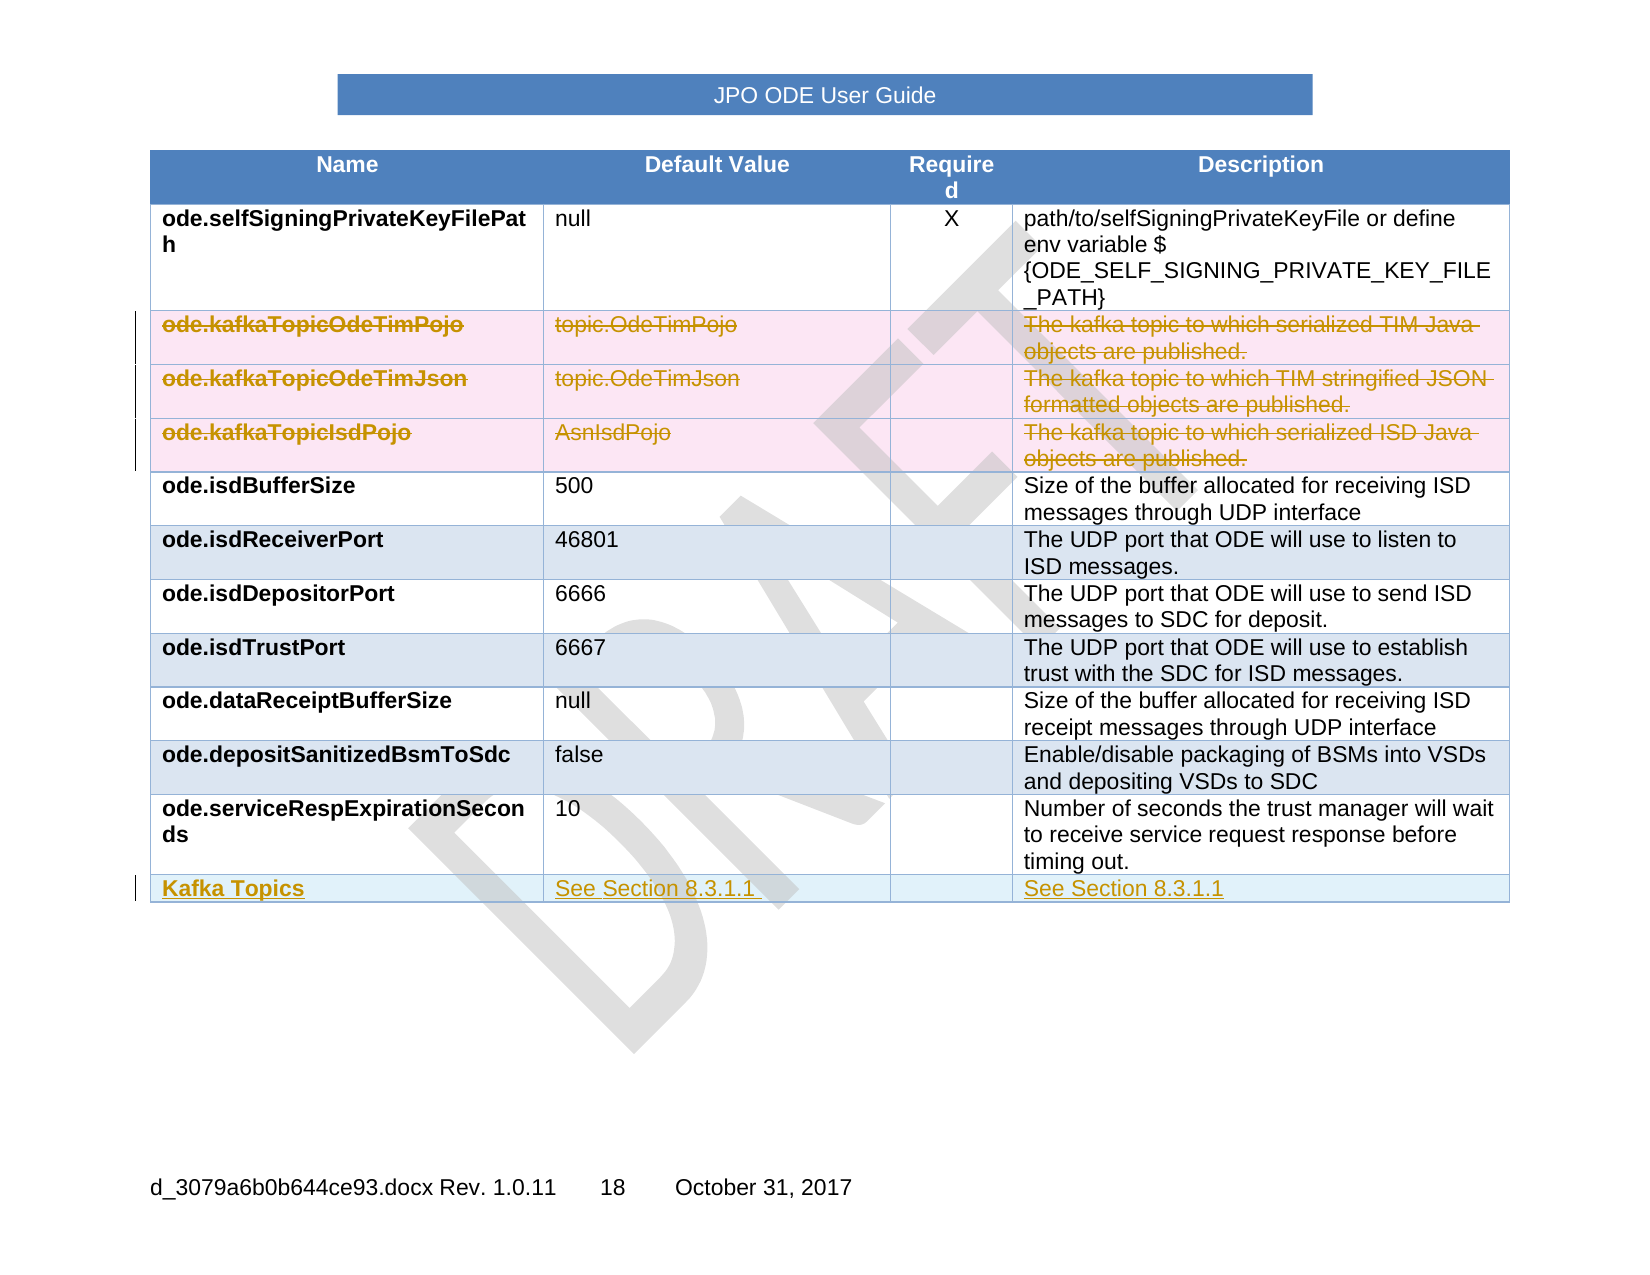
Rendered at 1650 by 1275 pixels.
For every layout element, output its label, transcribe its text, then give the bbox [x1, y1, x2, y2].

table_cell null [544, 688, 890, 740]
table_cell ode.serviceRespExpirationSeconds [151, 795, 543, 874]
table_header Default Value [544, 151, 890, 204]
table_cell Size of the buffer allocated for receiving ISD receipt messages through UDP interface [1013, 688, 1509, 740]
table_cell ode.isdDepositorPort [151, 580, 543, 633]
table_cell [891, 473, 1012, 525]
table_cell ode.isdBufferSize [151, 473, 543, 525]
table_cell ode.selfSigningPrivateKeyFilePath [151, 205, 543, 310]
table_cell ode.isdTrustPort [151, 634, 543, 686]
table_cell Number of seconds the trust manager will wait to receive service request response before timing out. [1013, 795, 1509, 874]
table_cell [891, 634, 1012, 686]
table_header Name [151, 151, 543, 204]
table_cell 500 [544, 473, 890, 525]
table_cell [891, 795, 1012, 874]
table_cell null [544, 205, 890, 310]
table_cell ode.dataReceiptBufferSize [151, 688, 543, 740]
table_cell [891, 741, 1012, 794]
table_cell The UDP port that ODE will use to establish trust with the SDC for ISD messages. [1013, 634, 1509, 686]
table_header Description [1013, 151, 1509, 204]
table_cell 10 [544, 795, 890, 874]
table_cell X [891, 205, 1012, 310]
table_cell Size of the buffer allocated for receiving ISD messages through UDP interface [1013, 473, 1509, 525]
table_cell false [544, 741, 890, 794]
table_cell path/to/selfSigningPrivateKeyFile or define env variable ${ODE_SELF_SIGNING_PRIVATE_KEY_FILE_PATH} [1013, 205, 1509, 310]
table_cell Enable/disable packaging of BSMs into VSDs and depositing VSDs to SDC [1013, 741, 1509, 794]
table_cell [891, 526, 1012, 579]
table_cell The UDP port that ODE will use to send ISD messages to SDC for deposit. [1013, 580, 1509, 633]
table_cell [891, 580, 1012, 633]
table_cell 46801 [544, 526, 890, 579]
table_cell ode.depositSanitizedBsmToSdc [151, 741, 543, 794]
table_cell [891, 688, 1012, 740]
table_cell 6666 [544, 580, 890, 633]
table_header Required [891, 151, 1012, 204]
table_cell 6667 [544, 634, 890, 686]
table_cell The UDP port that ODE will use to listen to ISD messages. [1013, 526, 1509, 579]
table_cell ode.isdReceiverPort [151, 526, 543, 579]
